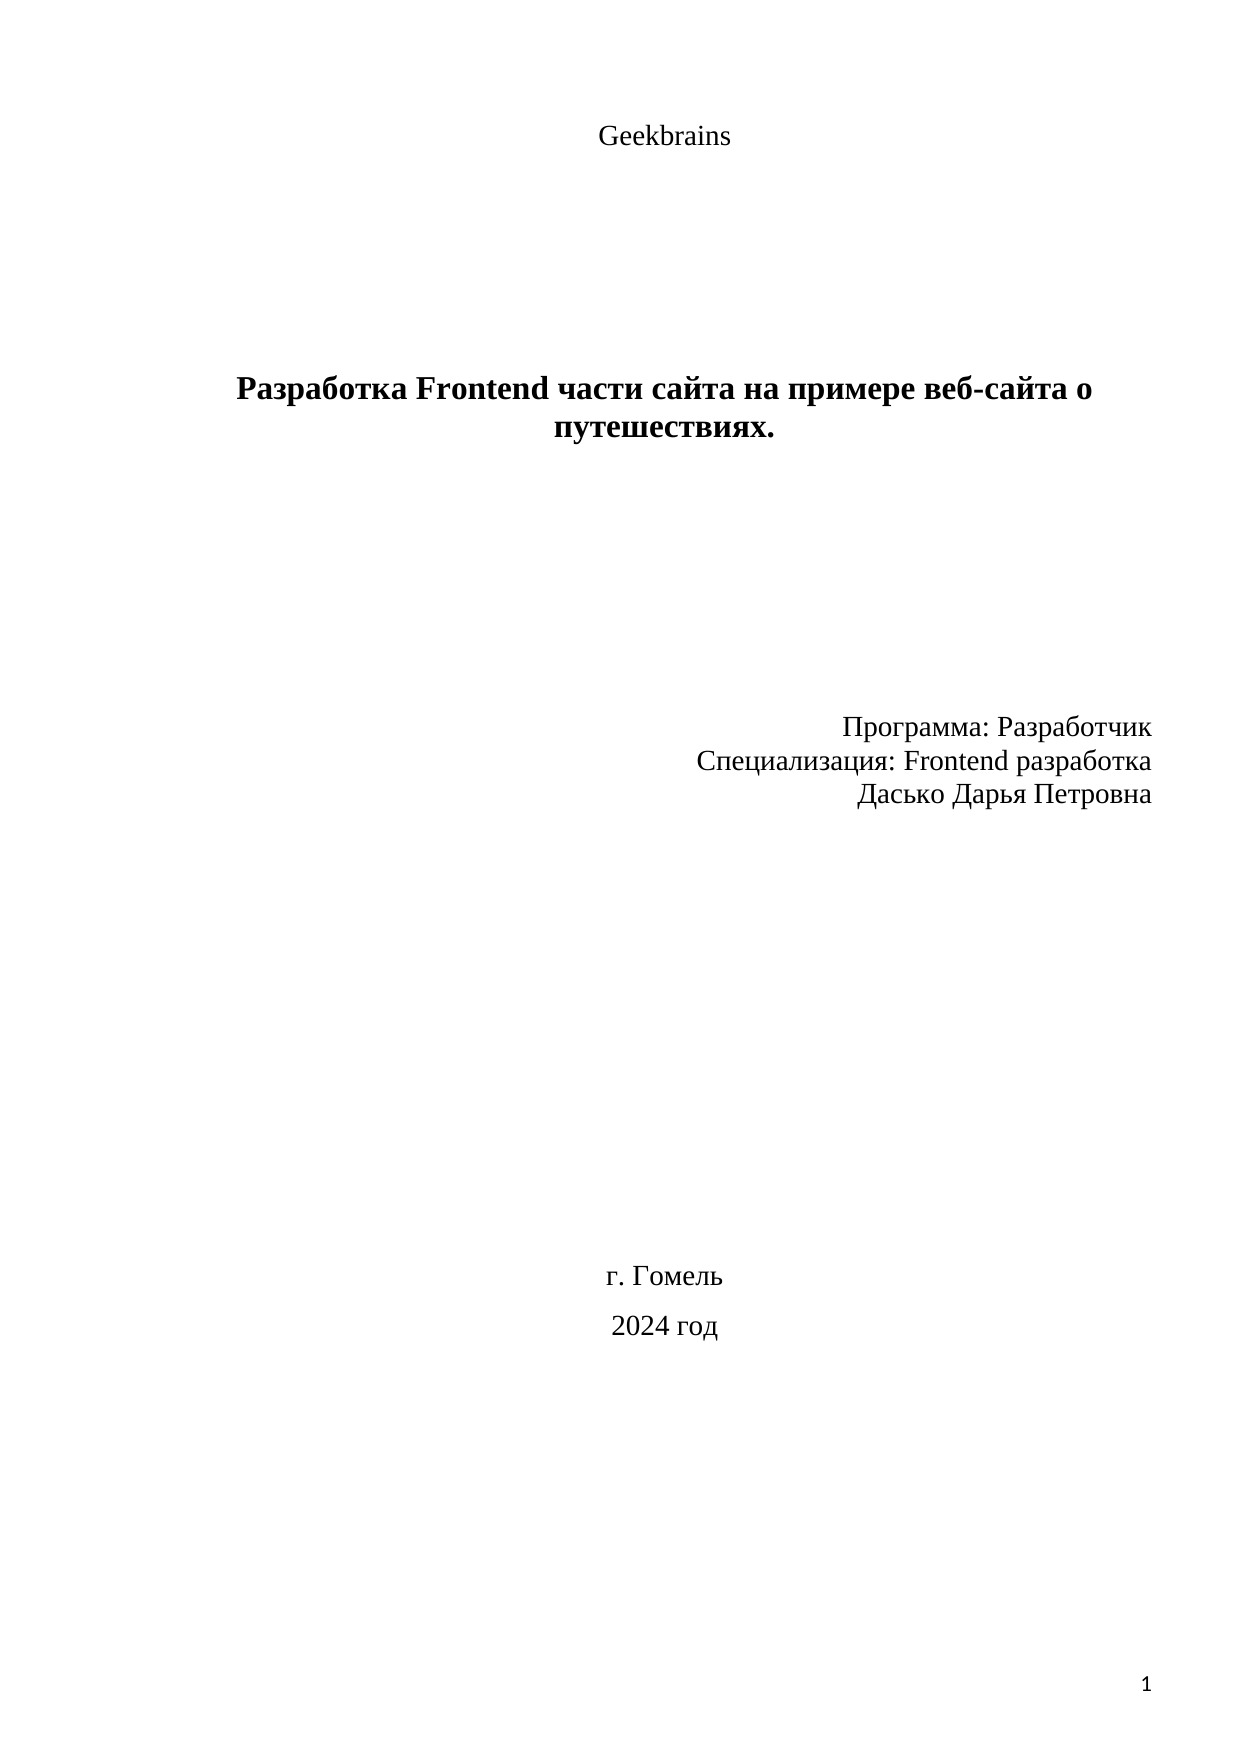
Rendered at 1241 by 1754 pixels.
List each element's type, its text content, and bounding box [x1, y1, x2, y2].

text г. Гомель [177, 1258, 1152, 1291]
text Разработка Frontend части сайта на примере веб-сайта о путешествиях. [177, 368, 1152, 445]
text 2024 год [177, 1308, 1152, 1341]
text Специализация: Frontend разработка [177, 743, 1152, 777]
text Программа: Разработчик [177, 709, 1152, 743]
text Geekbrains [177, 118, 1152, 152]
text Дасько Дарья Петровна [177, 777, 1152, 810]
